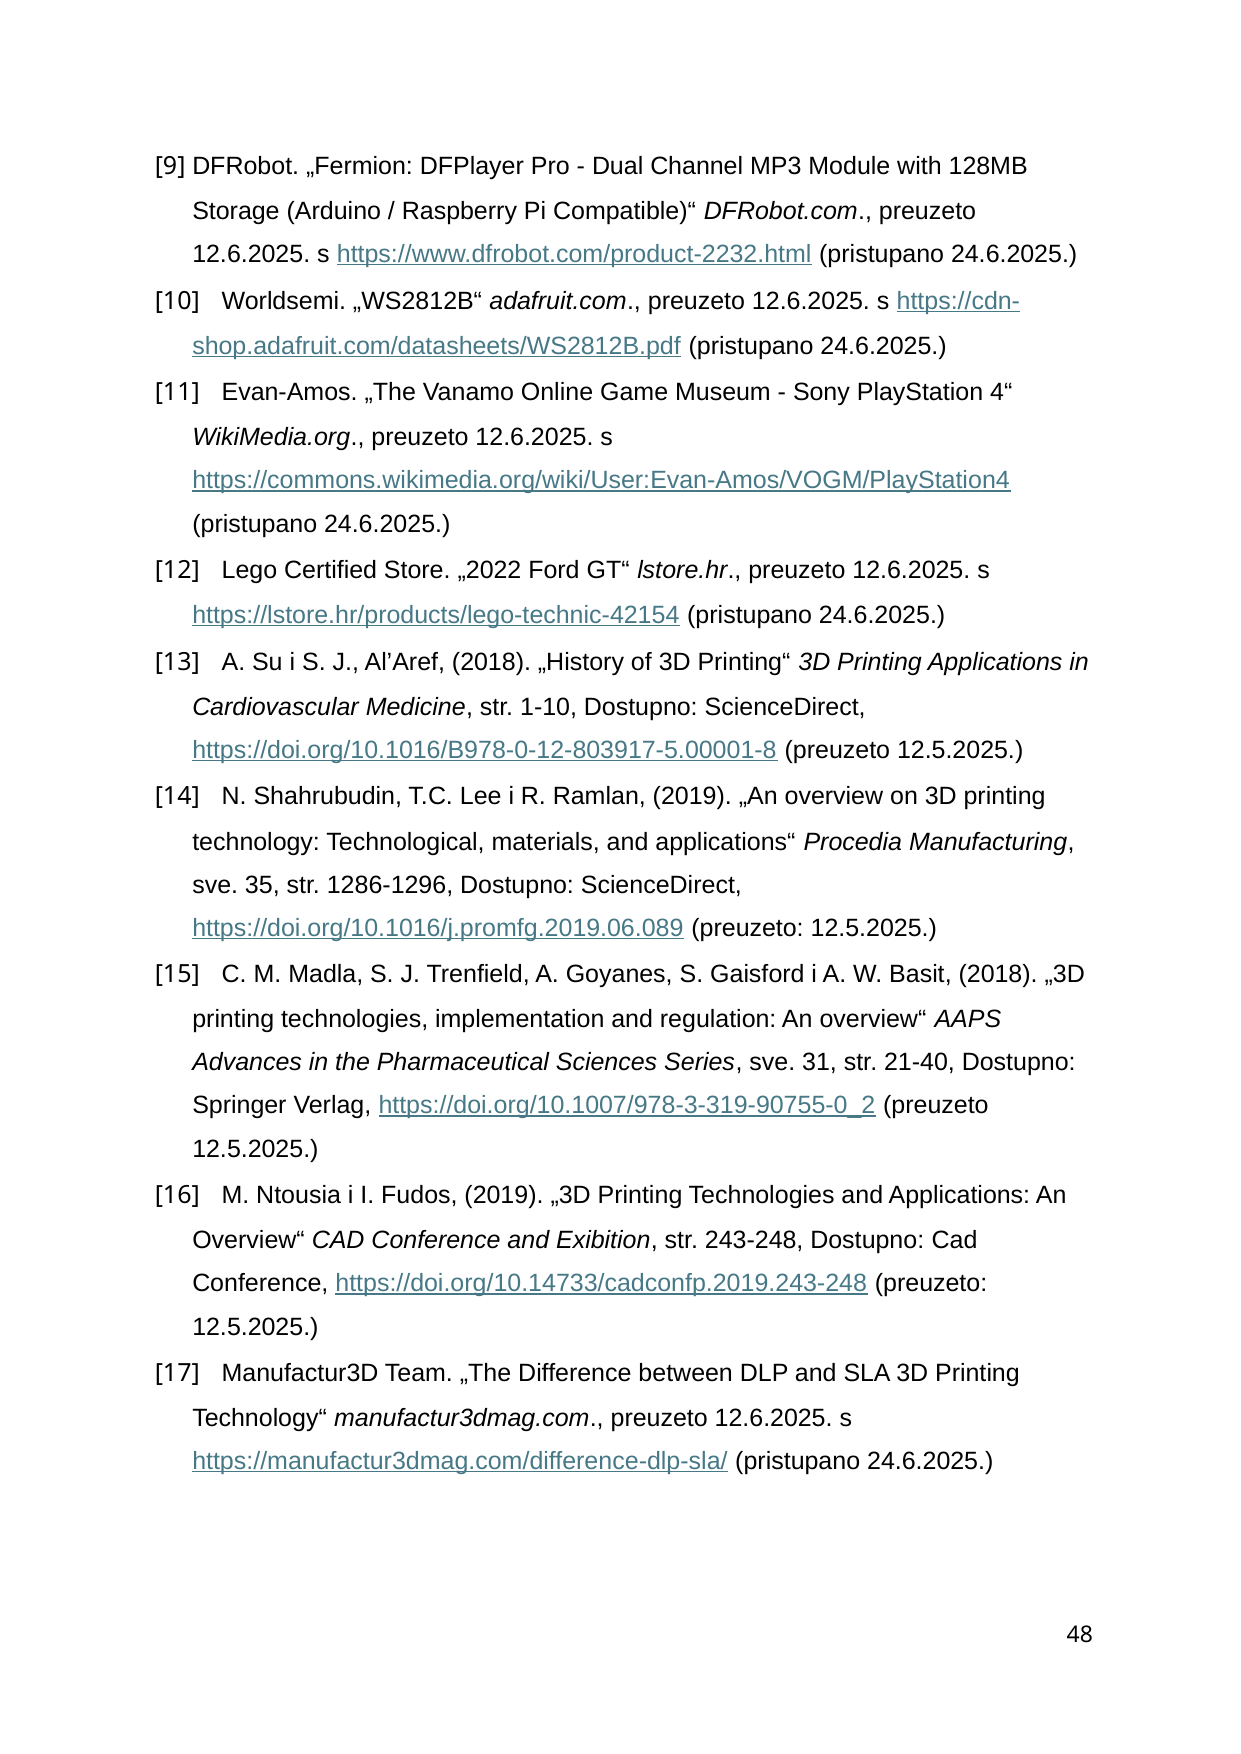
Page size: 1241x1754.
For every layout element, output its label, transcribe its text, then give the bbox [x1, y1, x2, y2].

list A. Su i S. J., Al’Aref, (2018). „History of 3D Printing“ 3D Printing Applications in Cardiovascular Medicine, str. 1-10, Dostupno: ScienceDirect, https://doi.org/10.1016/B978-0-12-803917-5.00001-8 (preuzeto 12.5.2025.) [154, 643, 1092, 764]
list Evan-Amos. „The Vanamo Online Game Museum - Sony PlayStation 4“ WikiMedia.org., preuzeto 12.6.2025. s https://commons.wikimedia.org/wiki/User:Evan-Amos/VOGM/PlayStation4 (pristupano 24.6.2025.) [154, 374, 1092, 537]
list N. Shahrubudin, T.C. Lee i R. Ramlan, (2019). „An overview on 3D printing technology: Technological, materials, and applications“ Procedia Manufacturing, sve. 35, str. 1286-1296, Dostupno: ScienceDirect, https://doi.org/10.1016/j.promfg.2019.06.089 (preuzeto: 12.5.2025.) [154, 778, 1092, 941]
list Manufactur3D Team. „The Difference between DLP and SLA 3D Printing Technology“ manufactur3dmag.com., preuzeto 12.6.2025. s https://manufactur3dmag.com/difference-dlp-sla/ (pristupano 24.6.2025.) [154, 1354, 1092, 1475]
list Worldsemi. „WS2812B“ adafruit.com., preuzeto 12.6.2025. s https://cdn-shop.adafruit.com/datasheets/WS2812B.pdf (pristupano 24.6.2025.) [154, 282, 1092, 359]
list M. Ntousia i I. Fudos, (2019). „3D Printing Technologies and Applications: An Overview“ CAD Conference and Exibition, str. 243-248, Dostupno: Cad Conference, https://doi.org/10.14733/cadconfp.2019.243-248 (preuzeto: 12.5.2025.) [154, 1177, 1092, 1340]
list C. M. Madla, S. J. Trenfield, A. Goyanes, S. Gaisford i A. W. Basit, (2018). „3D printing technologies, implementation and regulation: An overview“ AAPS Advances in the Pharmaceutical Sciences Series, sve. 31, str. 21-40, Dostupno: Springer Verlag, https://doi.org/10.1007/978-3-319-90755-0_2 (preuzeto 12.5.2025.) [154, 956, 1092, 1162]
list Lego Certified Store. „2022 Ford GT“ lstore.hr., preuzeto 12.6.2025. s https://lstore.hr/products/lego-technic-42154 (pristupano 24.6.2025.) [154, 552, 1092, 629]
list DFRobot. „Fermion: DFPlayer Pro - Dual Channel MP3 Module with 128MB Storage (Arduino / Raspberry Pi Compatible)“ DFRobot.com., preuzeto 12.6.2025. s https://www.dfrobot.com/product-2232.html (pristupano 24.6.2025.) [154, 148, 1092, 268]
